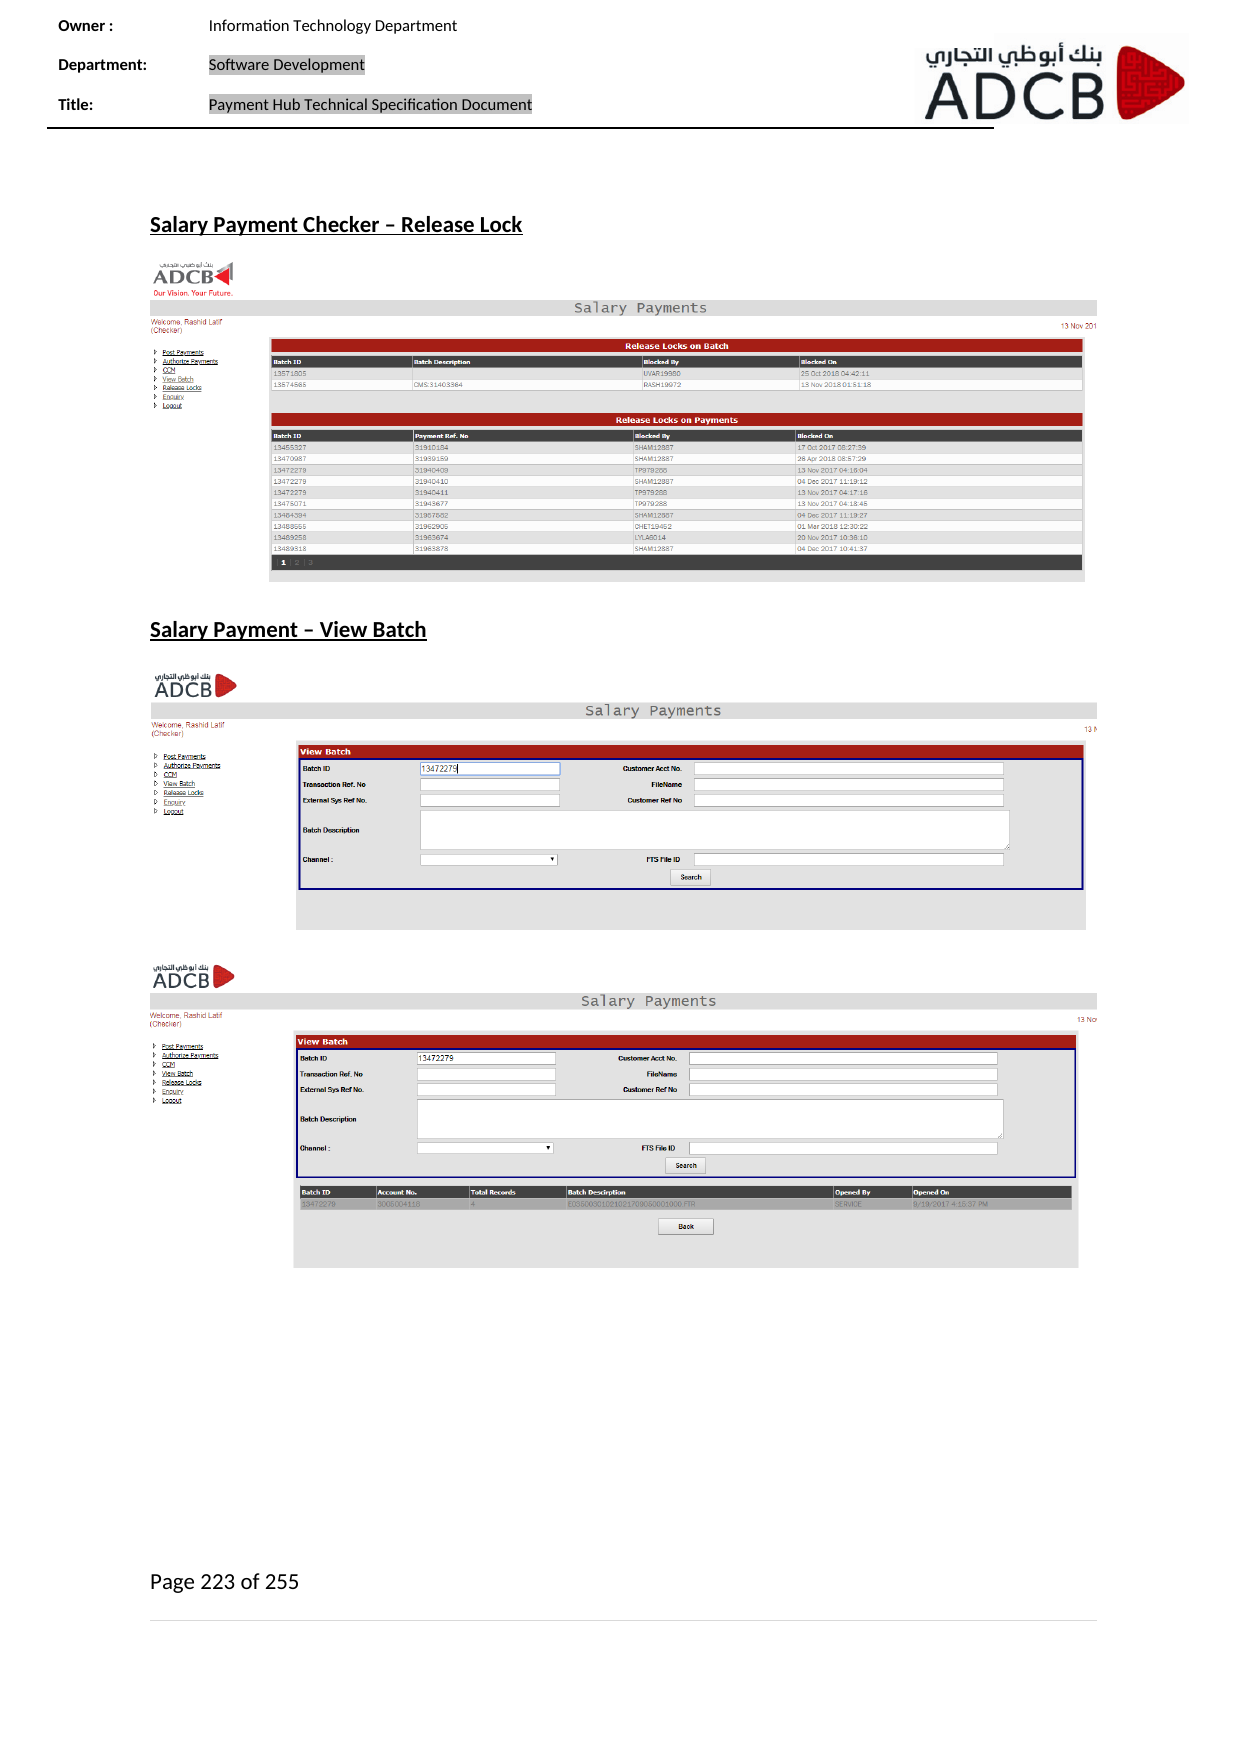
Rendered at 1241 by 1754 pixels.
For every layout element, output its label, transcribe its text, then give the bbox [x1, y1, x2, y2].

text Salary Payment Checker – Release Lock [150, 210, 1097, 238]
picture [150, 668, 1097, 937]
text Salary Payment – View Batch [150, 615, 1097, 643]
picture [914, 33, 1189, 124]
picture [150, 961, 1097, 1276]
picture [150, 262, 1097, 590]
